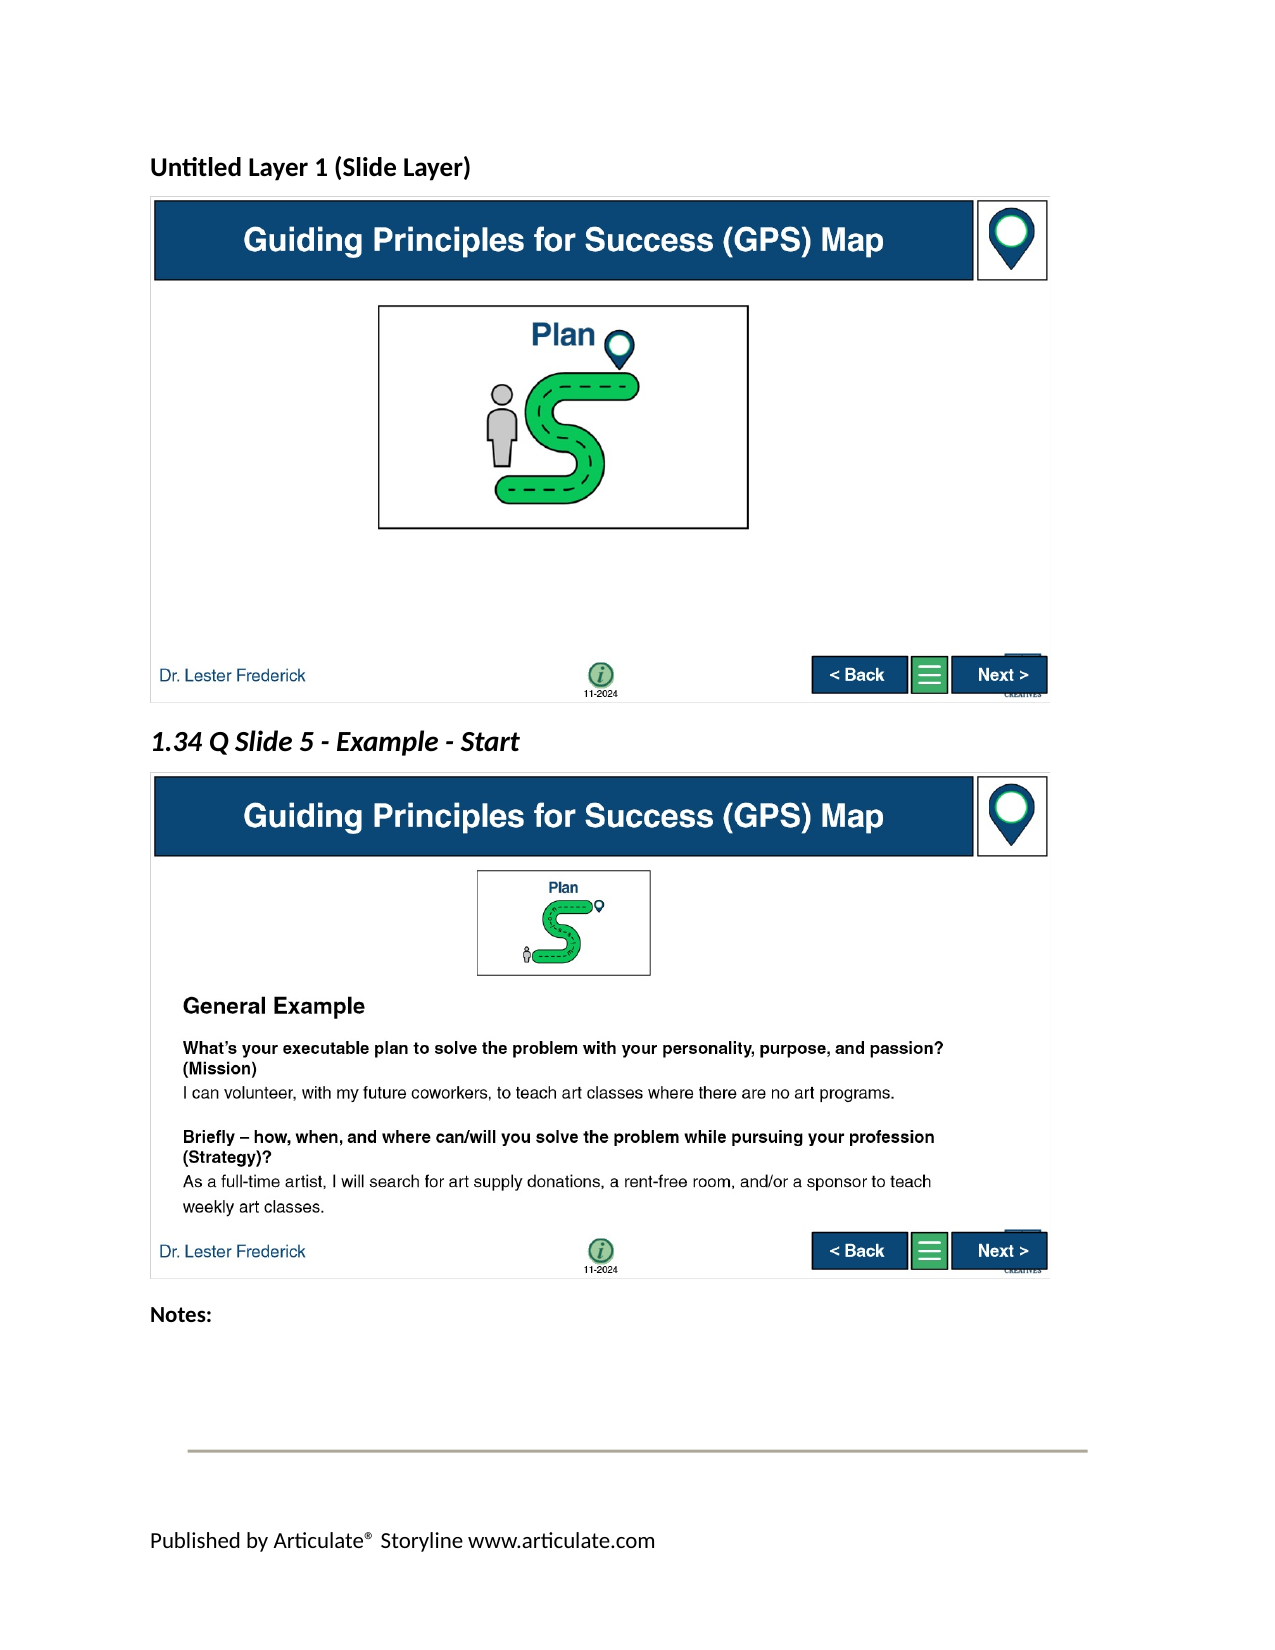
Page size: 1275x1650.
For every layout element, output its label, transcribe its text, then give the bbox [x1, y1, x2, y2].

subtitle 1.34 Q Slide 5 - Example - Start [150, 723, 1125, 759]
text Notes: [150, 1300, 1125, 1328]
subtitle Untitled Layer 1 (Slide Layer) [150, 150, 1125, 183]
